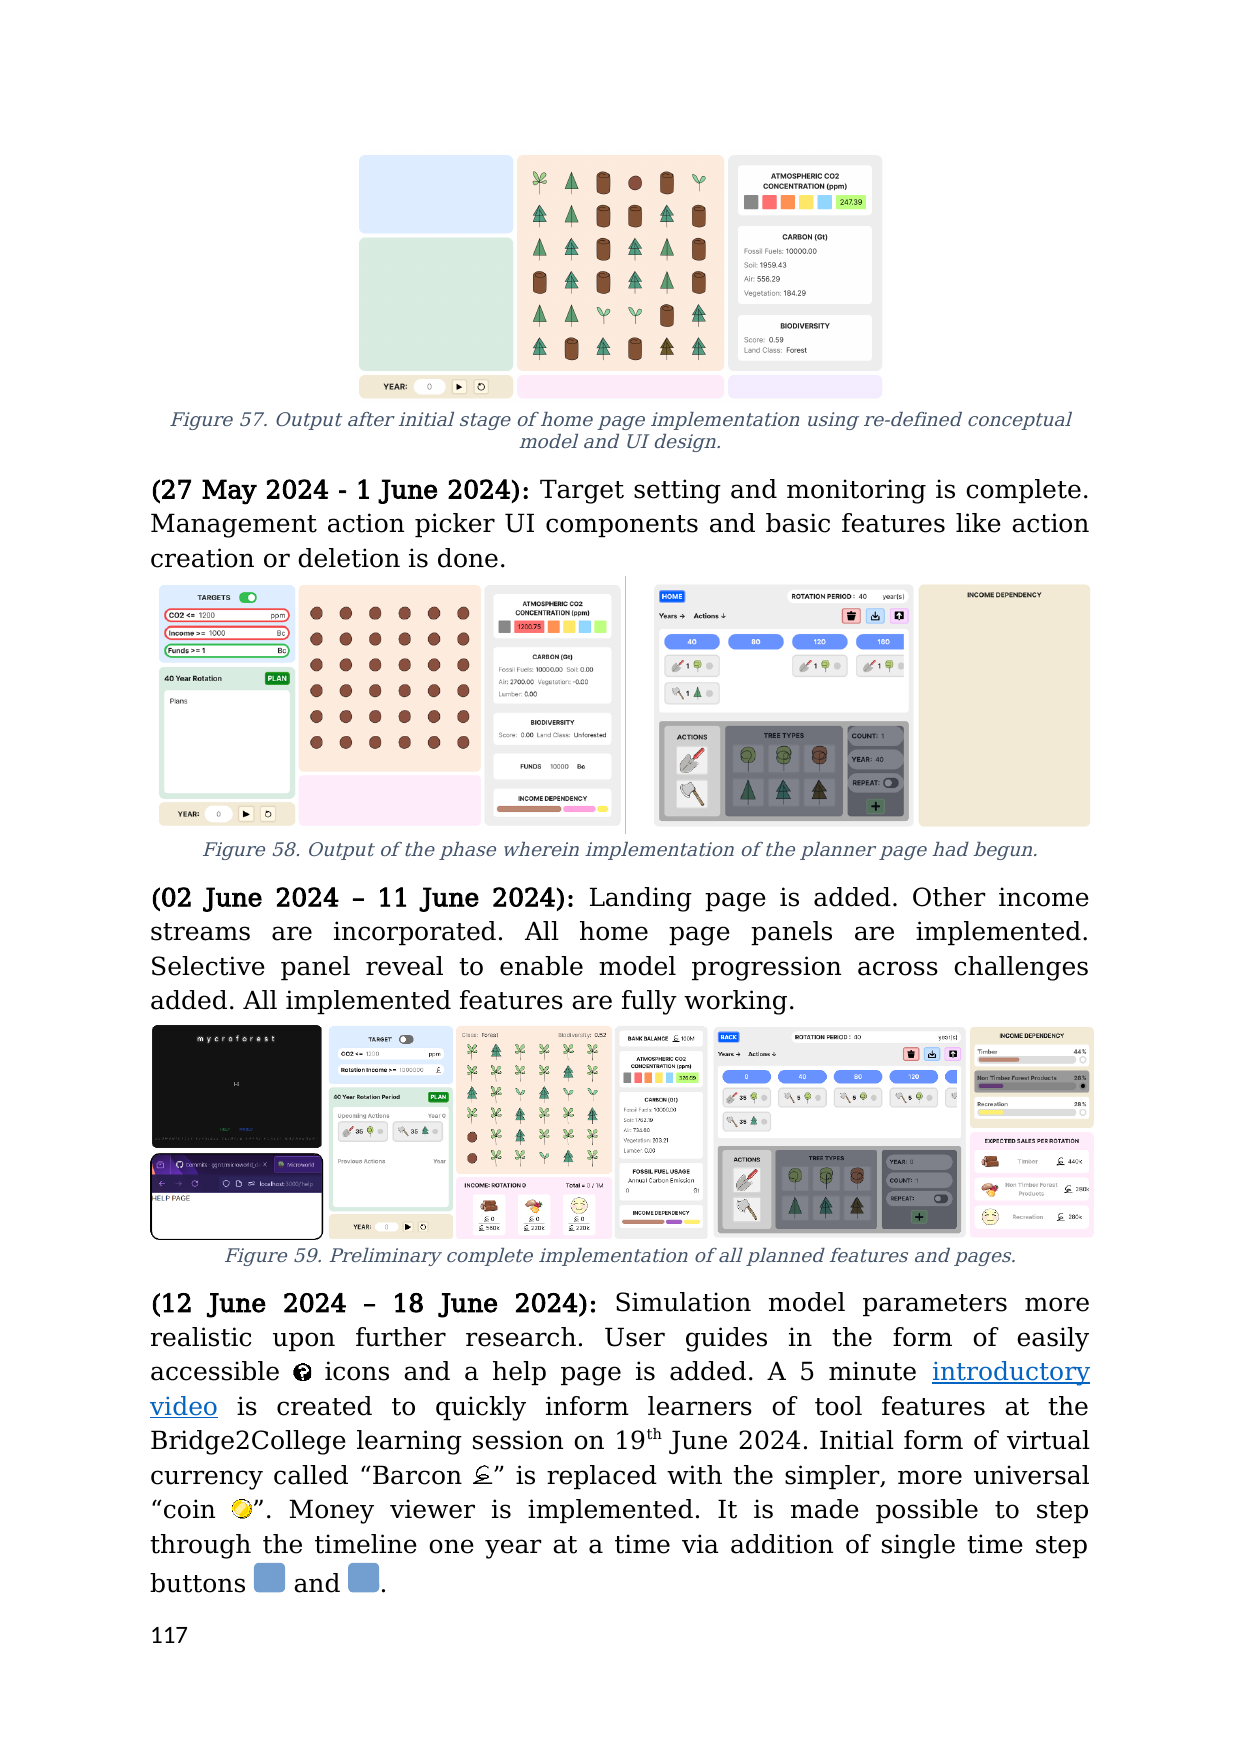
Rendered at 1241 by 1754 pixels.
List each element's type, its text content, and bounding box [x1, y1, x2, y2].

text Figure 57. Output after initial stage of home page implementation using re-defined conceptual model and UI design. [150, 408, 1090, 453]
picture [472, 1464, 493, 1485]
picture [232, 1498, 252, 1519]
text (27 May 2024 - 1 June 2024): Target setting and monitoring is complete. Management action picker UI components and basic features like action creation or deletion is done. [150, 473, 1090, 572]
picture [150, 576, 1095, 834]
picture [150, 1025, 1095, 1240]
text (02 June 2024 – 11 June 2024): Landing page is added. Other income streams are incorporated. All home page panels are implemented. Selective panel reveal to enable model progression across challenges added. All implemented features are fully working. [150, 881, 1090, 1015]
picture [354, 150, 886, 404]
text Figure 58. Output of the phase wherein implementation of the planner page had begun. [150, 838, 1090, 861]
text (12 June 2024 – 18 June 2024): Simulation model parameters more realistic upon further research. User guides in the form of easily accessible icons and a help page is added. A 5 minute introductory video is created to quickly inform learners of tool features at the Bridge2College learning session on 19th June 2024. Initial form of virtual currency called “Barcon ” is replaced with the simpler, more universal “coin ”. Money viewer is implemented. It is made possible to step through the timeline one year at a time via addition of single time step buttons and . [150, 1287, 1090, 1598]
picture [293, 1363, 312, 1381]
text Figure 59. Preliminary complete implementation of all planned features and pages. [150, 1244, 1090, 1266]
